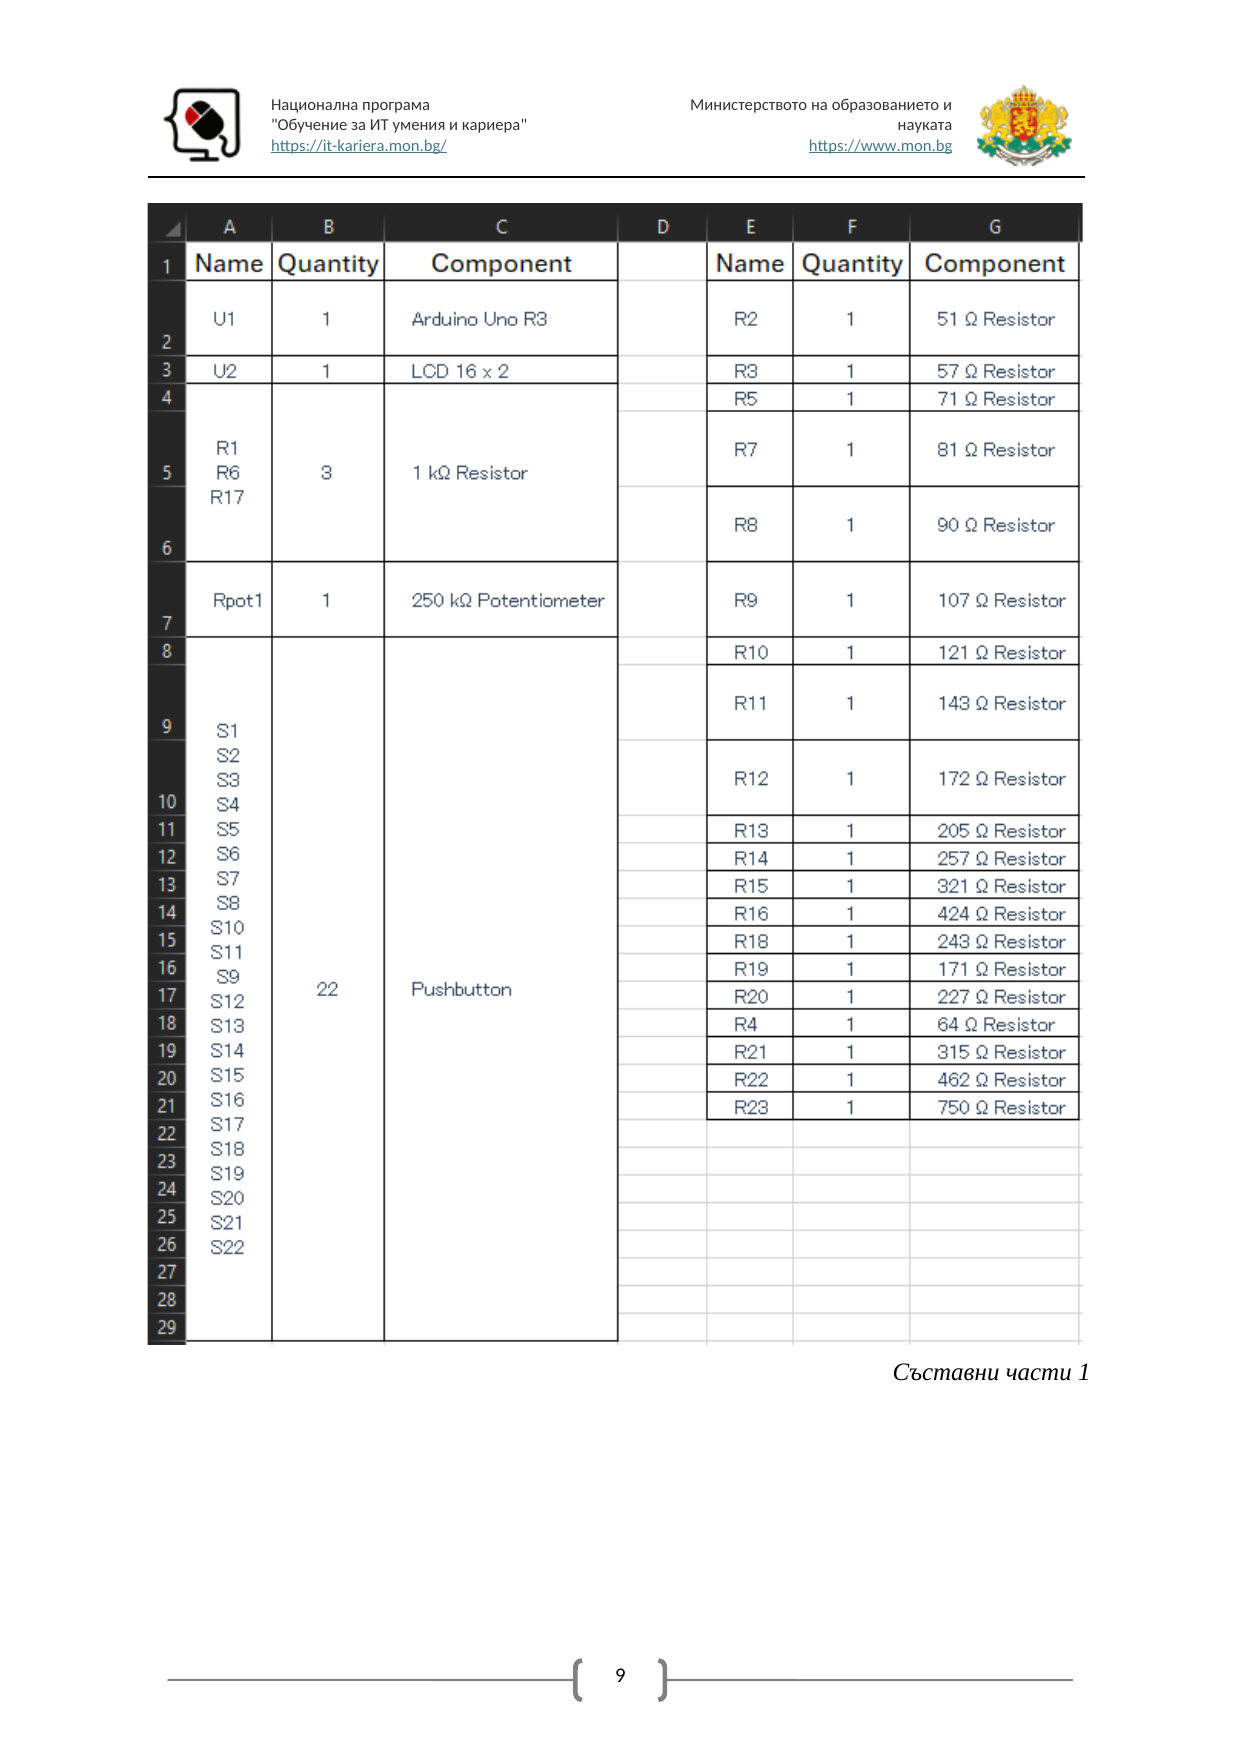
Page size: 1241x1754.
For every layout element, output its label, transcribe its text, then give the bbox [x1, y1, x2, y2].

text Съставни части 1 [148, 1357, 1093, 1386]
picture [159, 80, 249, 170]
picture [976, 84, 1072, 166]
picture [147, 203, 1083, 1345]
